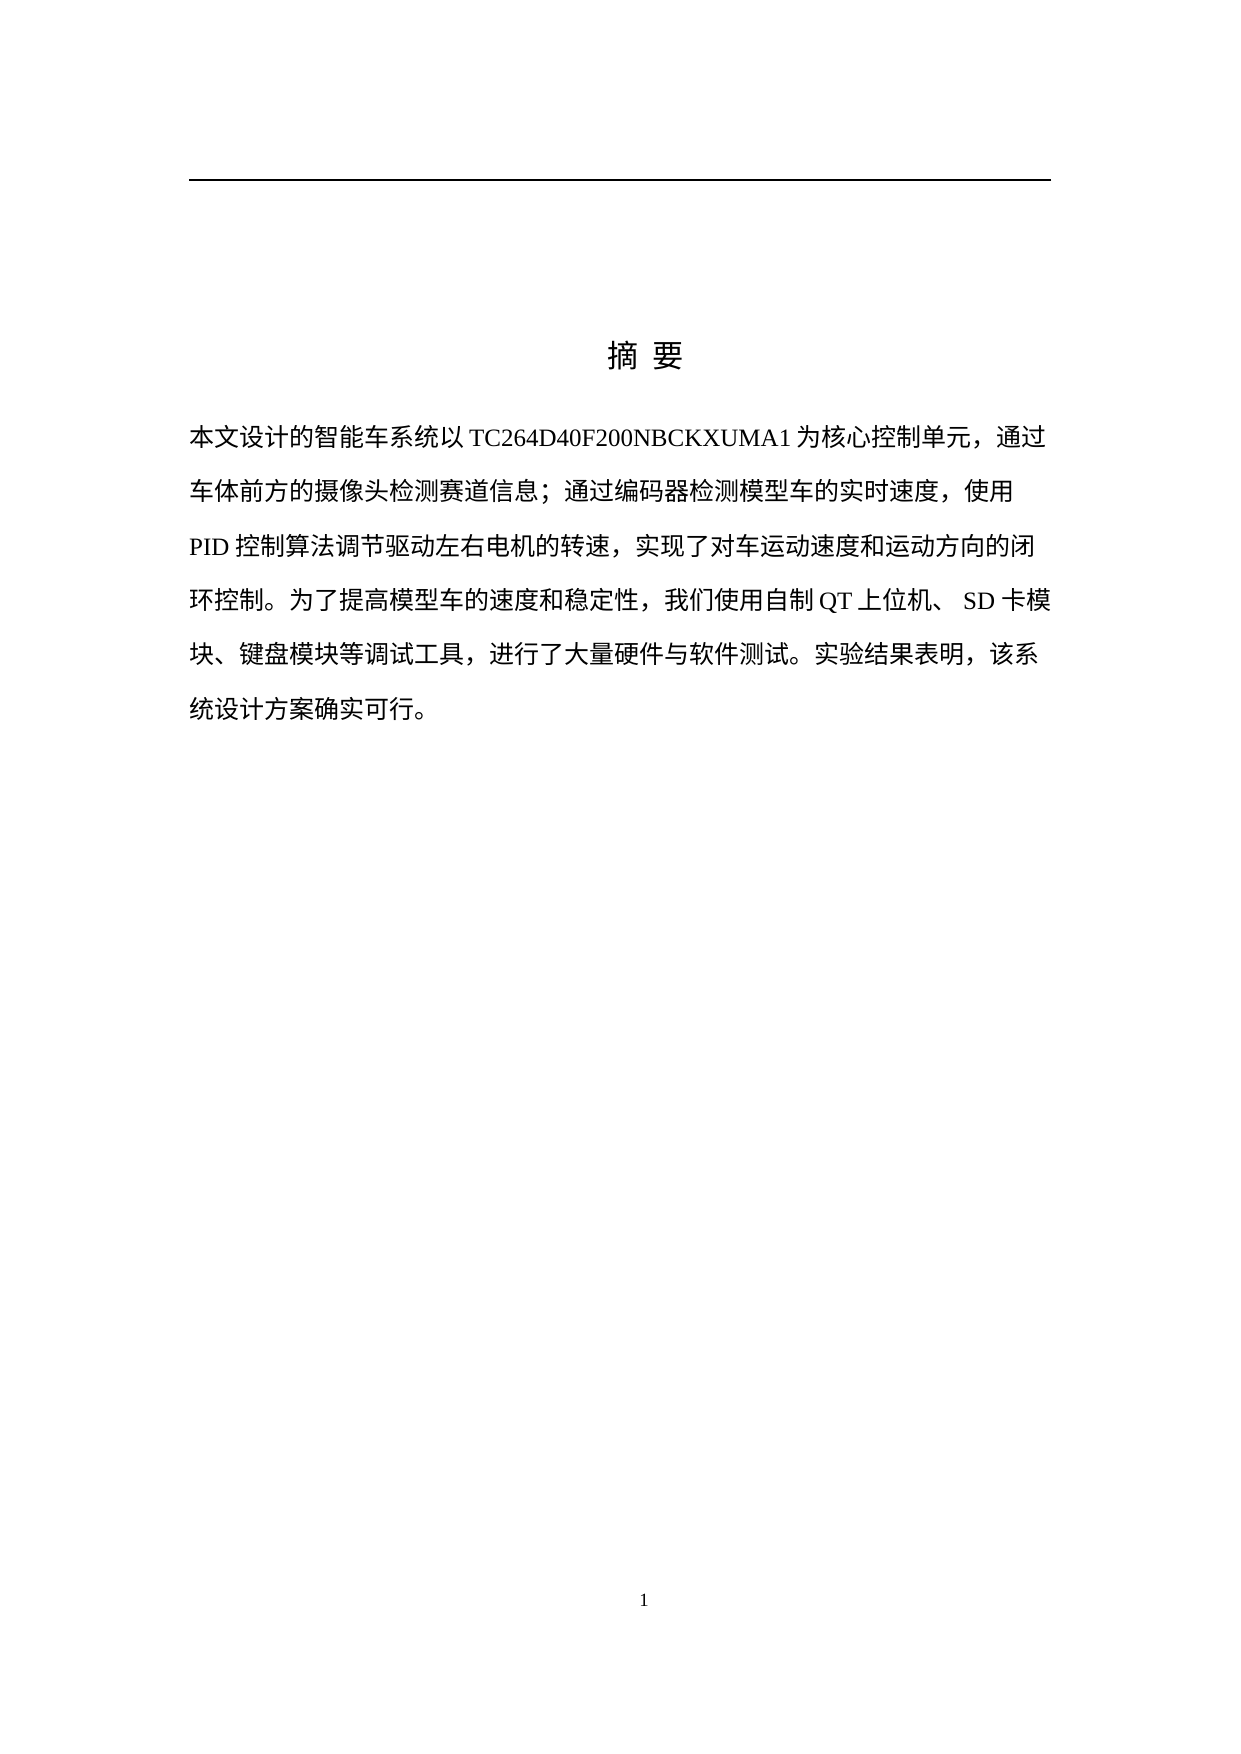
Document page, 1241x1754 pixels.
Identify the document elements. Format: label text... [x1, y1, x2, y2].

subtitle 摘 要 [239, 334, 1051, 376]
text 本文设计的智能车系统以TC264D40F200NBCKXUMA1为核心控制单元，通过车体前方的摄像头检测赛道信息；通过编码器检测模型车的实时速度，使用PID 控制算法调节驱动左右电机的转速，实现了对车运动速度和运动方向的闭环控制。为了提高模型车的速度和稳定性，我们使用自制QT上位机、 SD 卡模块、键盘模块等调试工具，进行了大量硬件与软件测试。实验结果表明，该系统设计方案确实可行。 [189, 417, 1051, 725]
